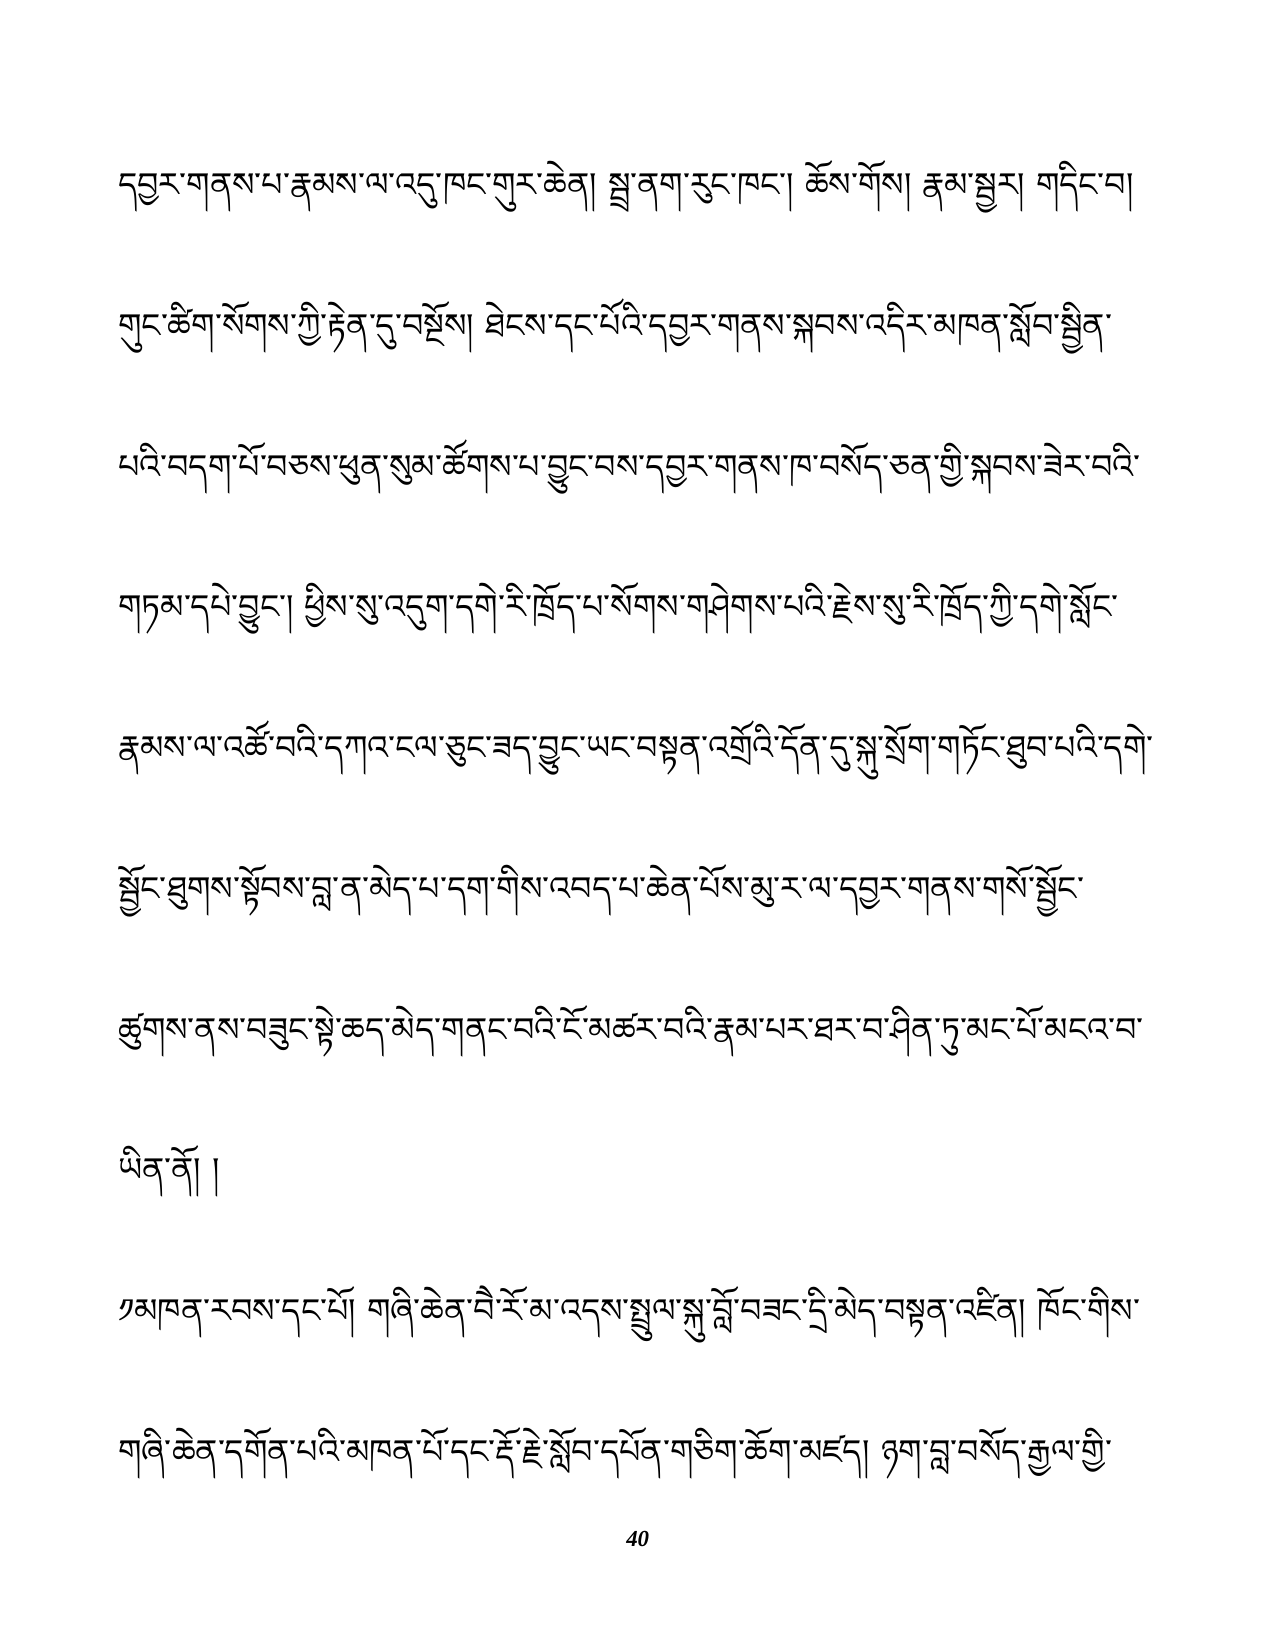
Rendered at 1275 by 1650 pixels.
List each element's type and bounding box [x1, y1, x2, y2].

text [118, 148, 1157, 1227]
text [118, 1273, 1157, 1508]
